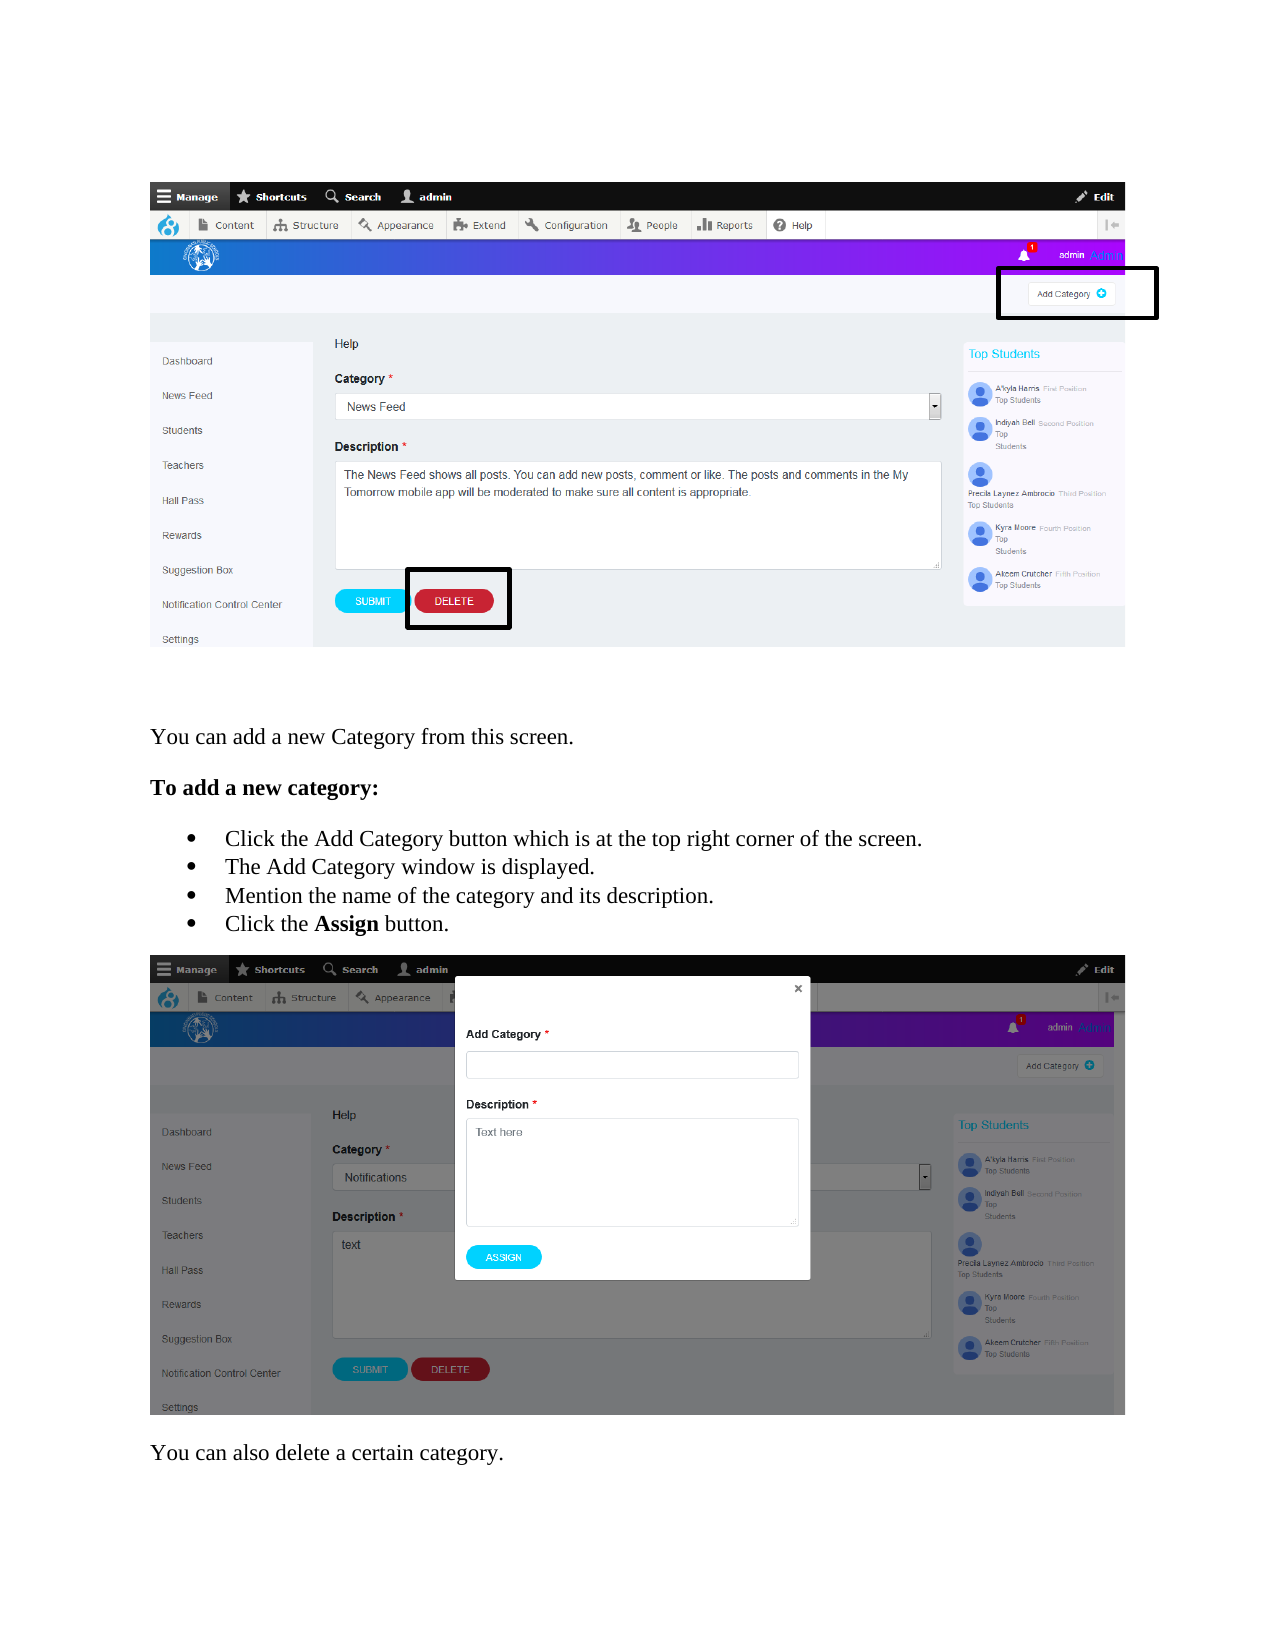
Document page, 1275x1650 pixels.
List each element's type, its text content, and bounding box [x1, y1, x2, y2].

text You can add a new Category from this screen. [150, 723, 1125, 749]
picture [150, 182, 1125, 647]
list Click the Add Category button which is at the top right corner of the screen. [187, 825, 1125, 851]
list The Add Category window is displayed. [187, 853, 1125, 880]
picture [150, 955, 1125, 1415]
picture [1001, 270, 1125, 316]
list Click the Assign button. [187, 910, 1125, 937]
text You can also delete a certain category. [150, 1439, 1125, 1466]
text To add a new category: [150, 774, 1125, 800]
list Mention the name of the category and its description. [187, 882, 1125, 908]
